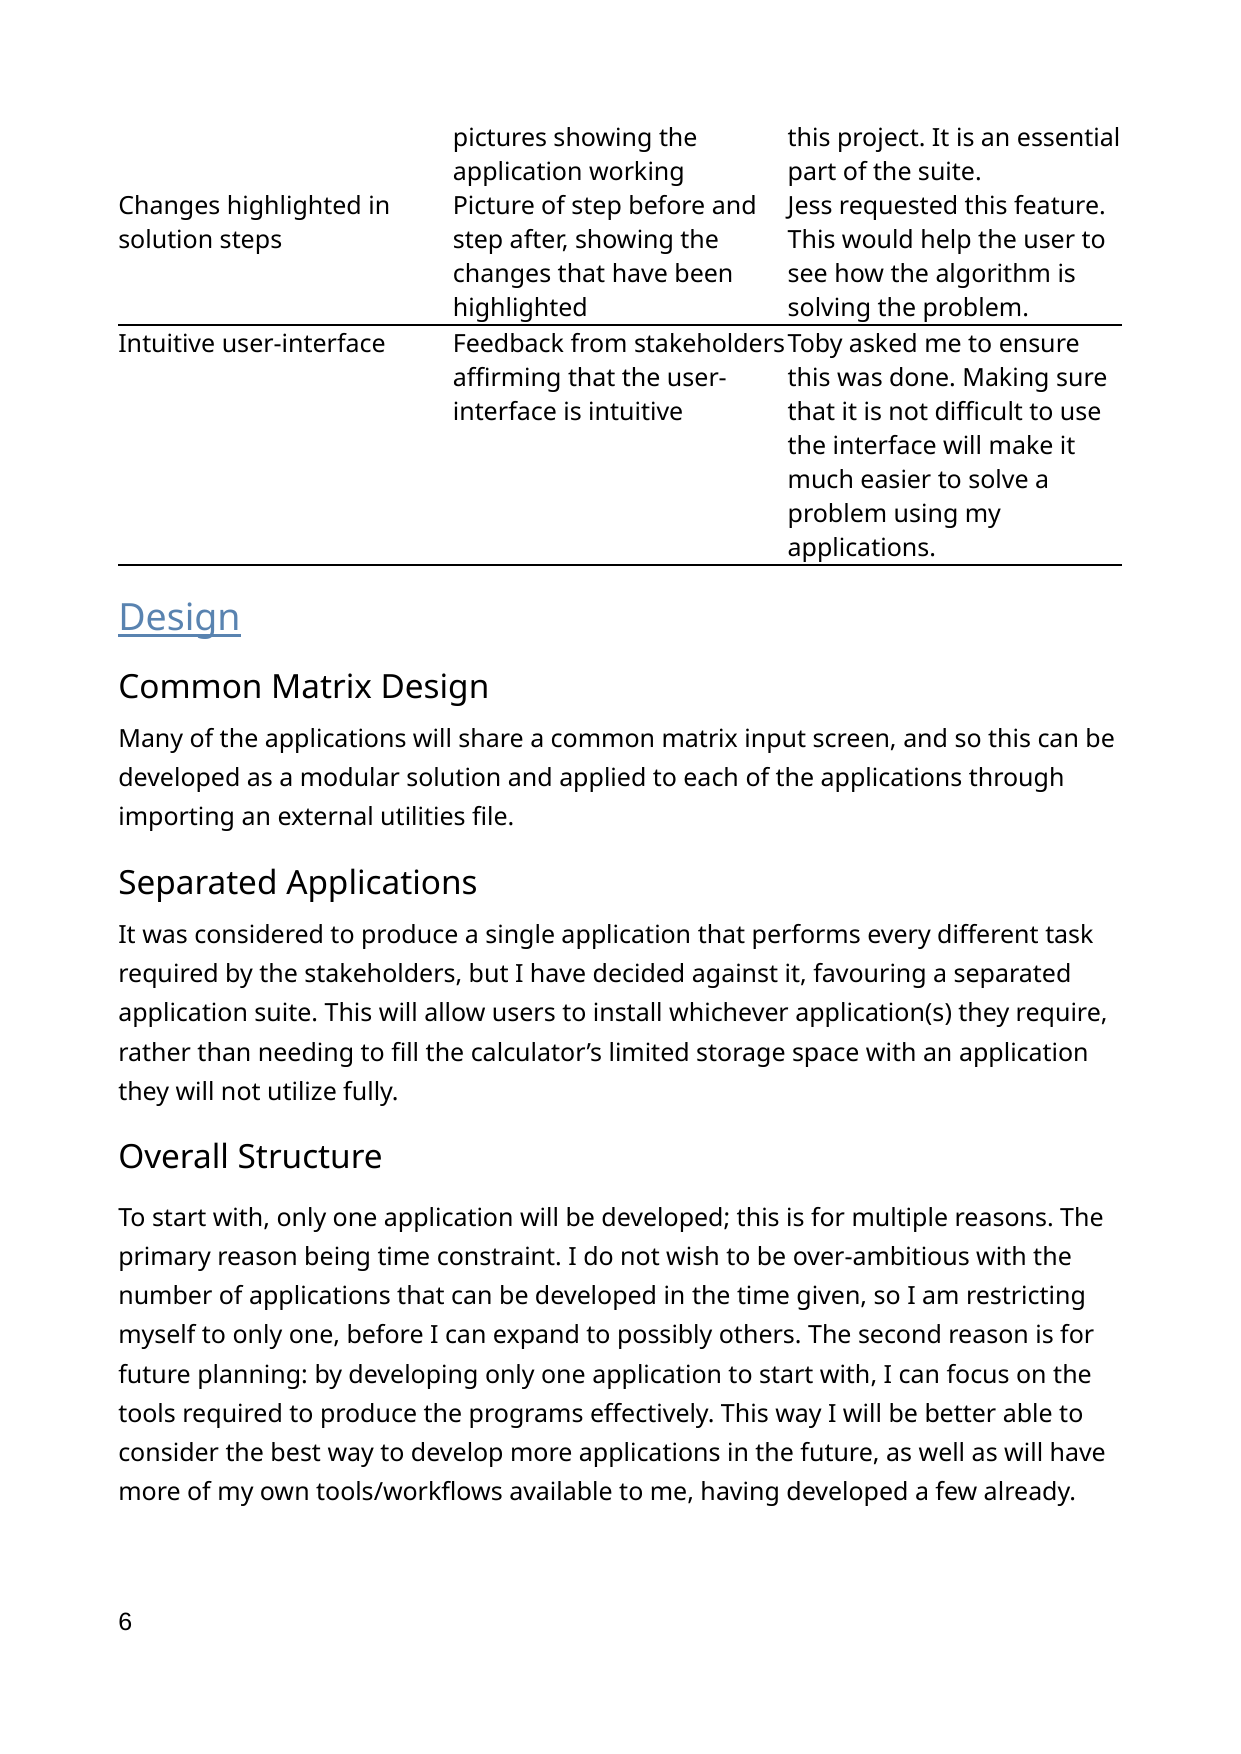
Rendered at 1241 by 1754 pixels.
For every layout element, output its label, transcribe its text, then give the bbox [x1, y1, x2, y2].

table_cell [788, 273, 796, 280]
subtitle Common Matrix Design [118, 662, 1122, 708]
subtitle Separated Applications [118, 859, 1122, 904]
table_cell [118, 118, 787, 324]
subtitle Overall Structure [118, 1133, 1122, 1179]
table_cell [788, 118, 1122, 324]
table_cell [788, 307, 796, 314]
text It was considered to produce a single application that performs every different task required by the stakeholders, but I have decided against it, favouring a separated application suite. This will allow users to install whichever application(s) they require, rather than needing to fill the calculator’s limited storage space with an application they will not utilize fully. [118, 917, 1122, 1107]
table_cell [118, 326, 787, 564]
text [118, 1199, 1122, 1508]
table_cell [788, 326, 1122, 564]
text Many of the applications will share a common matrix input screen, and so this can be developed as a modular solution and applied to each of the applications through importing an external utilities file. [118, 720, 1122, 833]
subtitle Design [118, 591, 1122, 642]
